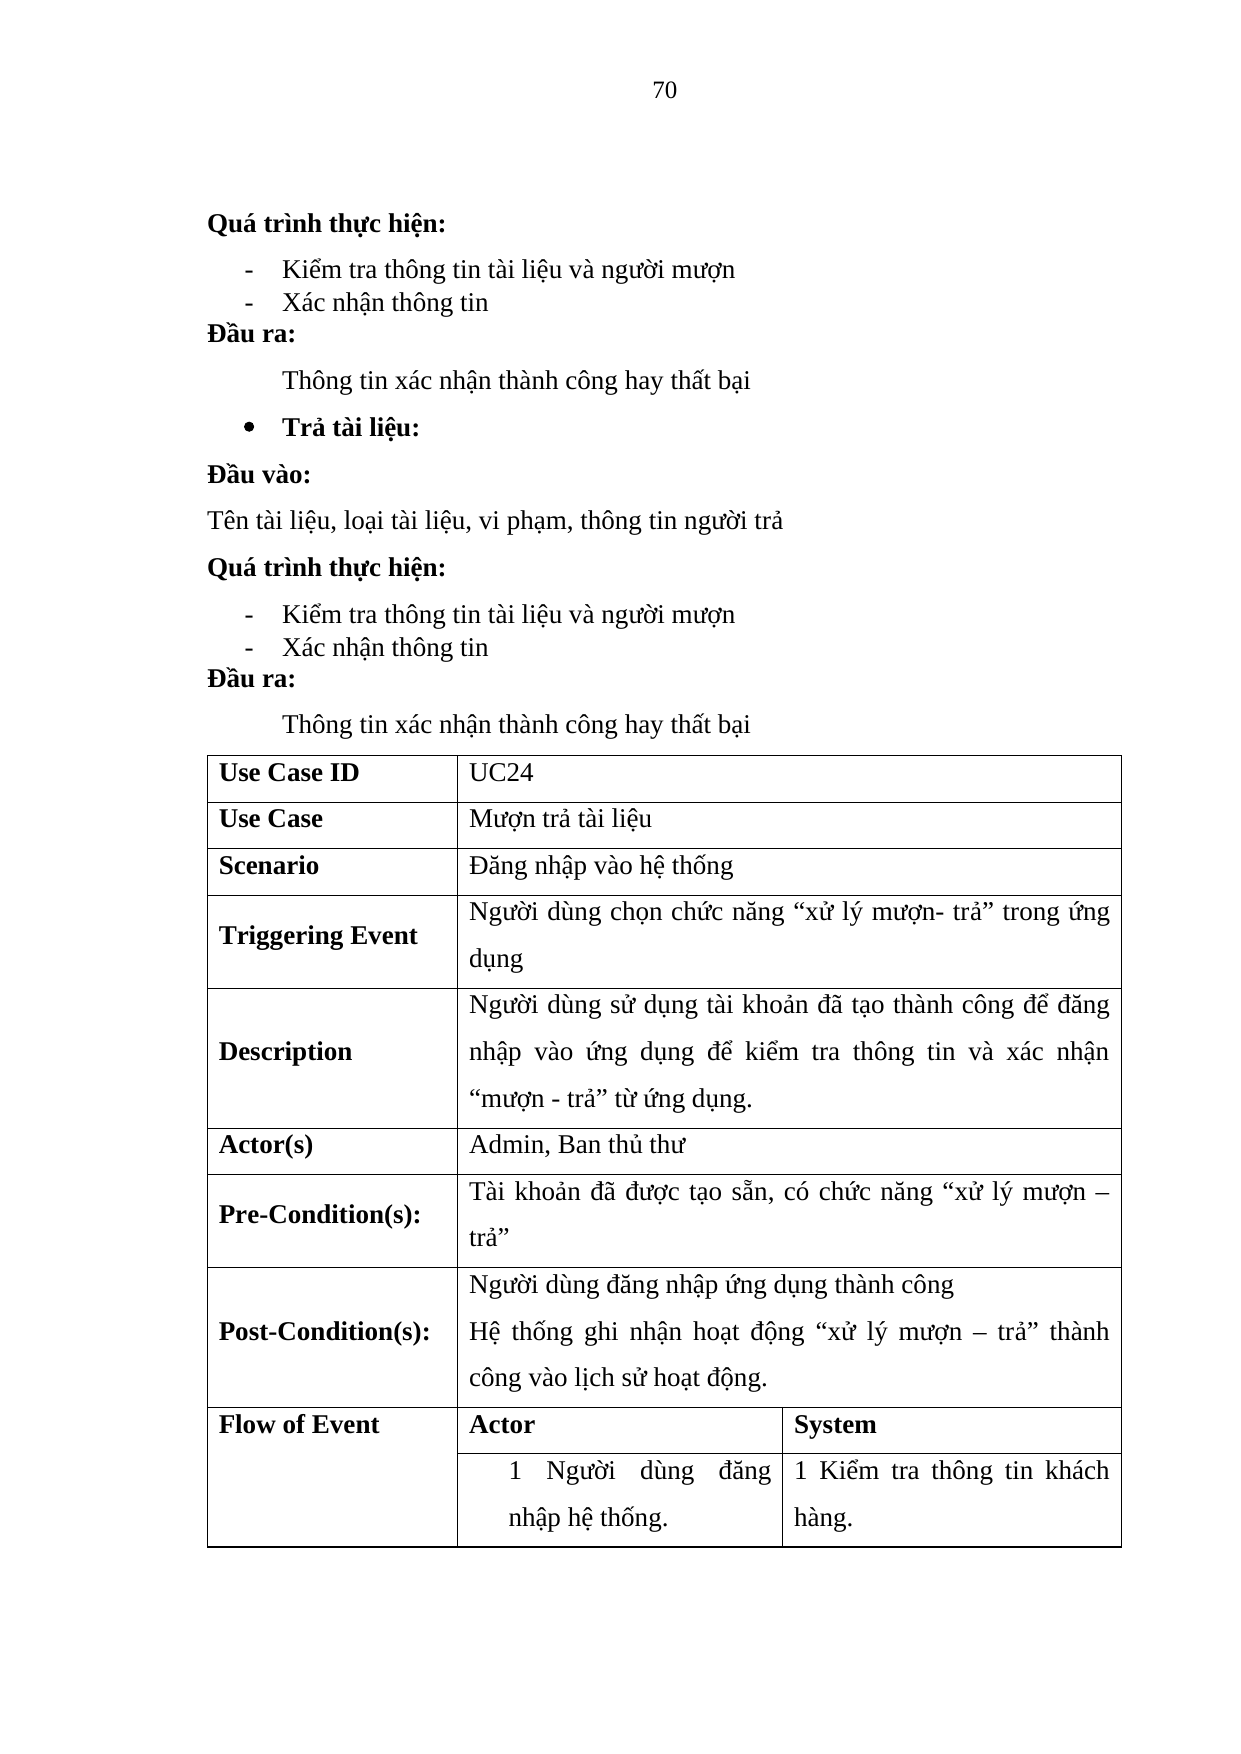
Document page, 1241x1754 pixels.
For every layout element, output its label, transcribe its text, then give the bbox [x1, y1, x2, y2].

text Đầu ra: [207, 662, 1122, 693]
table_cell Description [208, 989, 457, 1127]
table_cell Scenario [208, 849, 457, 894]
text Quá trình thực hiện: [207, 207, 1122, 238]
table_cell Post-Condition(s): [208, 1268, 457, 1407]
list Trả tài liệu: [244, 411, 1122, 442]
list Kiểm tra thông tin tài liệu và người mượn [244, 598, 1122, 629]
text Quá trình thực hiện: [207, 551, 1122, 582]
table_header Use Case ID [208, 756, 457, 802]
table_cell Mượn trả tài liệu [458, 803, 1121, 848]
text Thông tin xác nhận thành công hay thất bại [207, 708, 1122, 739]
text Tên tài liệu, loại tài liệu, vi phạm, thông tin người trả [207, 504, 1122, 536]
table_cell Người dùng đăng nhập ứng dụng thành công Hệ thống ghi nhận hoạt động “xử lý mượn – trả” thành công vào lịch sử hoạt động. [458, 1268, 1121, 1407]
table_cell Admin, Ban thủ thư [458, 1129, 1121, 1174]
text Thông tin xác nhận thành công hay thất bại [207, 364, 1122, 395]
list Xác nhận thông tin [244, 286, 1122, 317]
table_cell Actor [458, 1408, 782, 1453]
table_cell Pre-Condition(s): [208, 1175, 457, 1267]
list Xác nhận thông tin [244, 631, 1122, 662]
table_cell System [783, 1408, 1121, 1453]
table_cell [783, 1454, 1121, 1546]
text Đầu vào: [207, 458, 1122, 489]
table_cell Use Case [208, 803, 457, 848]
list Kiểm tra thông tin tài liệu và người mượn [244, 253, 1122, 284]
table_cell Đăng nhập vào hệ thống [458, 849, 1121, 894]
table_cell Actor(s) [208, 1129, 457, 1174]
table_header UC24 [458, 756, 1121, 802]
table_cell Người dùng chọn chức năng “xử lý mượn- trả” trong ứng dụng [458, 896, 1121, 988]
text Đầu ra: [207, 317, 1122, 349]
table_cell Tài khoản đã được tạo sẵn, có chức năng “xử lý mượn – trả” [458, 1175, 1121, 1267]
table_cell Flow of Event [208, 1408, 457, 1546]
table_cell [458, 1454, 782, 1546]
table_cell Người dùng sử dụng tài khoản đã tạo thành công để đăng nhập vào ứng dụng để kiểm tra thông tin và xác nhận “mượn - trả” từ ứng dụng. [458, 989, 1121, 1127]
table_cell Triggering Event [208, 896, 457, 988]
